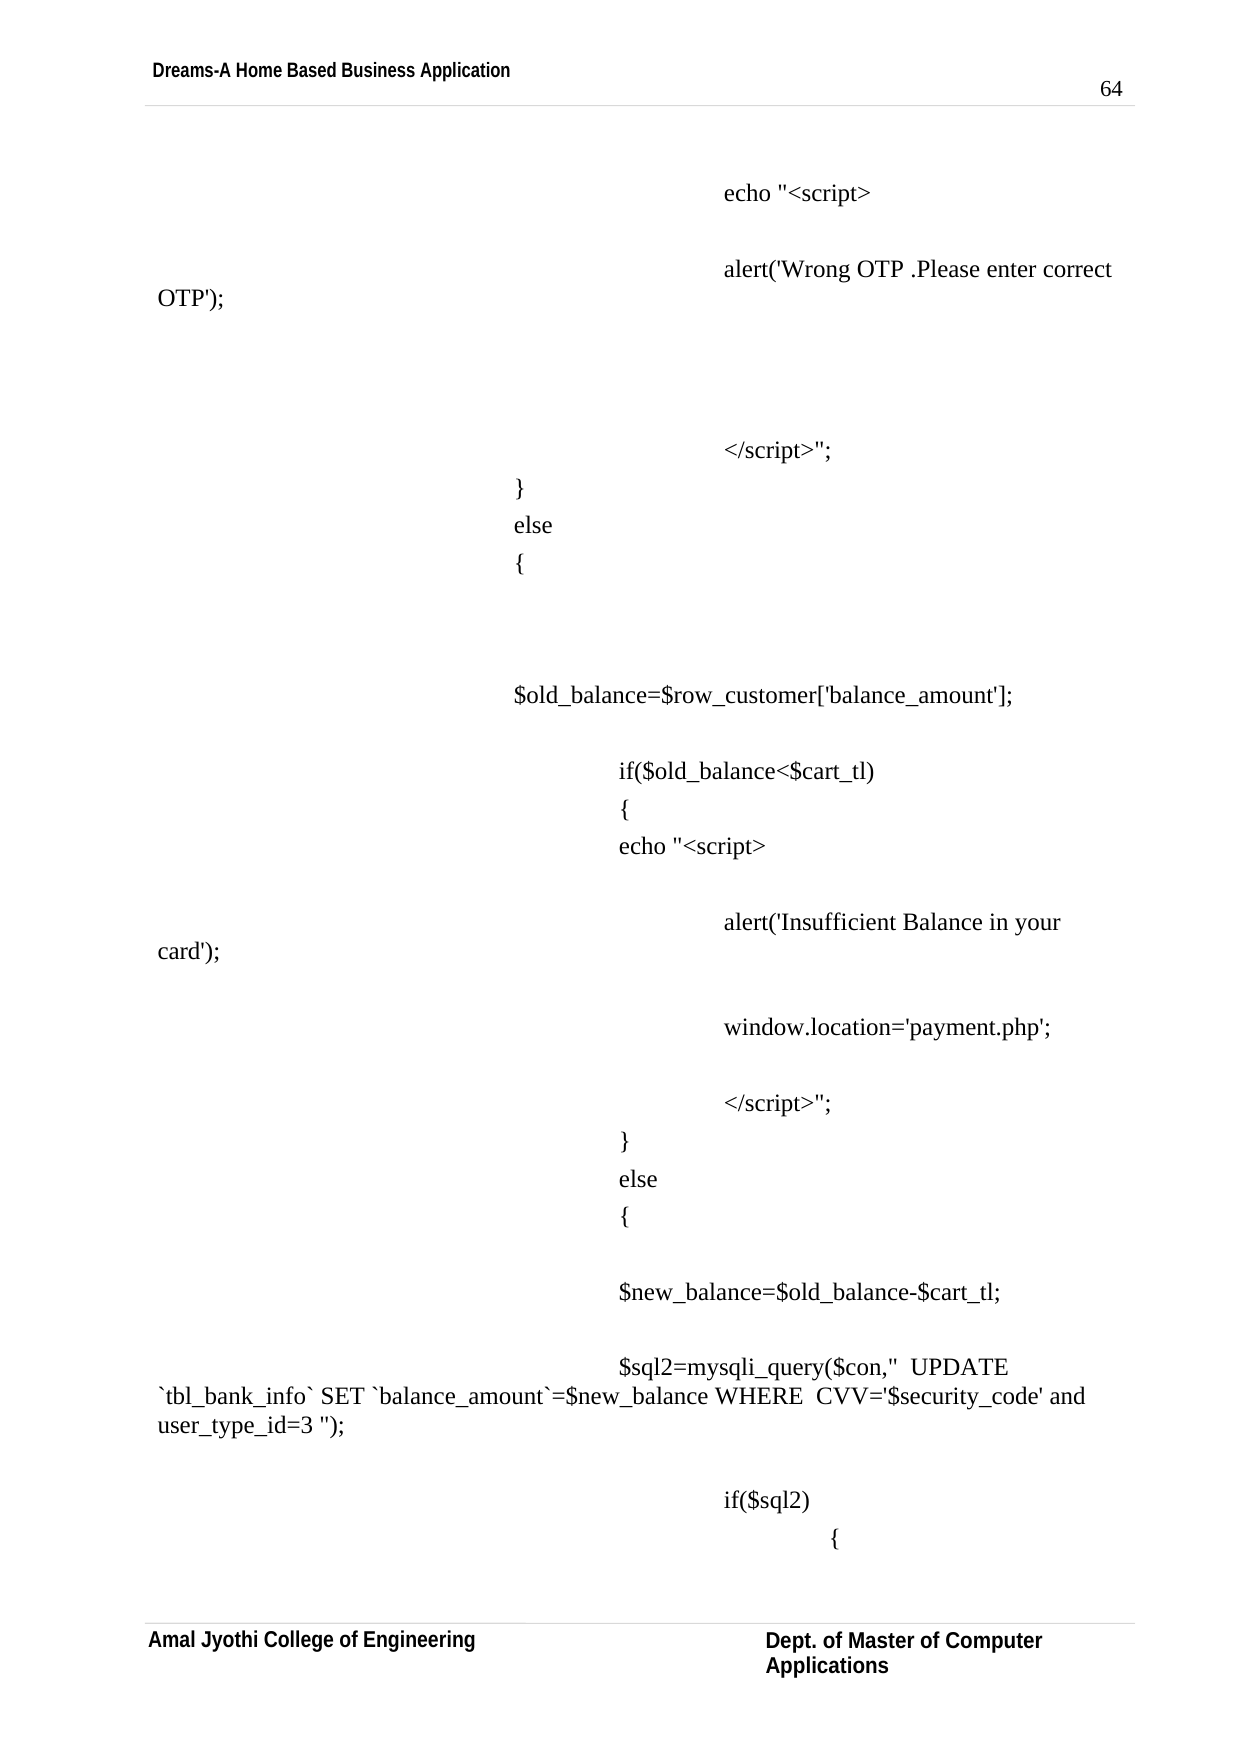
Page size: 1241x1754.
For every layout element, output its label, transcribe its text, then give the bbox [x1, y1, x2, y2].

subtitle } [157, 1126, 1115, 1155]
subtitle </script>"; [157, 1050, 1115, 1117]
subtitle </script>"; [157, 397, 1115, 464]
subtitle echo "<script> [157, 140, 1115, 207]
subtitle $sql2=mysqli_query($con," UPDATE `tbl_bank_info` SET `balance_amount`=$new_balance WHERE CVV='$security_code' and user_type_id=3 "); [157, 1352, 1115, 1438]
subtitle alert('Insufficient Balance in your card'); [157, 869, 1115, 965]
subtitle if($sql2) [157, 1485, 1115, 1514]
subtitle { [157, 1523, 1115, 1552]
subtitle $new_balance=$old_balance-$cart_tl; [157, 1277, 1115, 1306]
subtitle { [157, 548, 1115, 577]
subtitle if($old_balance<$cart_tl) [157, 756, 1115, 785]
subtitle alert('Wrong OTP .Please enter correct OTP'); [157, 216, 1115, 312]
subtitle } [157, 473, 1115, 502]
subtitle window.location='payment.php'; [157, 974, 1115, 1041]
subtitle { [157, 1201, 1115, 1230]
subtitle else [157, 1164, 1115, 1192]
subtitle $old_balance=$row_customer['balance_amount']; [157, 681, 1115, 709]
subtitle echo "<script> [157, 831, 1115, 860]
subtitle { [157, 794, 1115, 822]
subtitle else [157, 511, 1115, 539]
